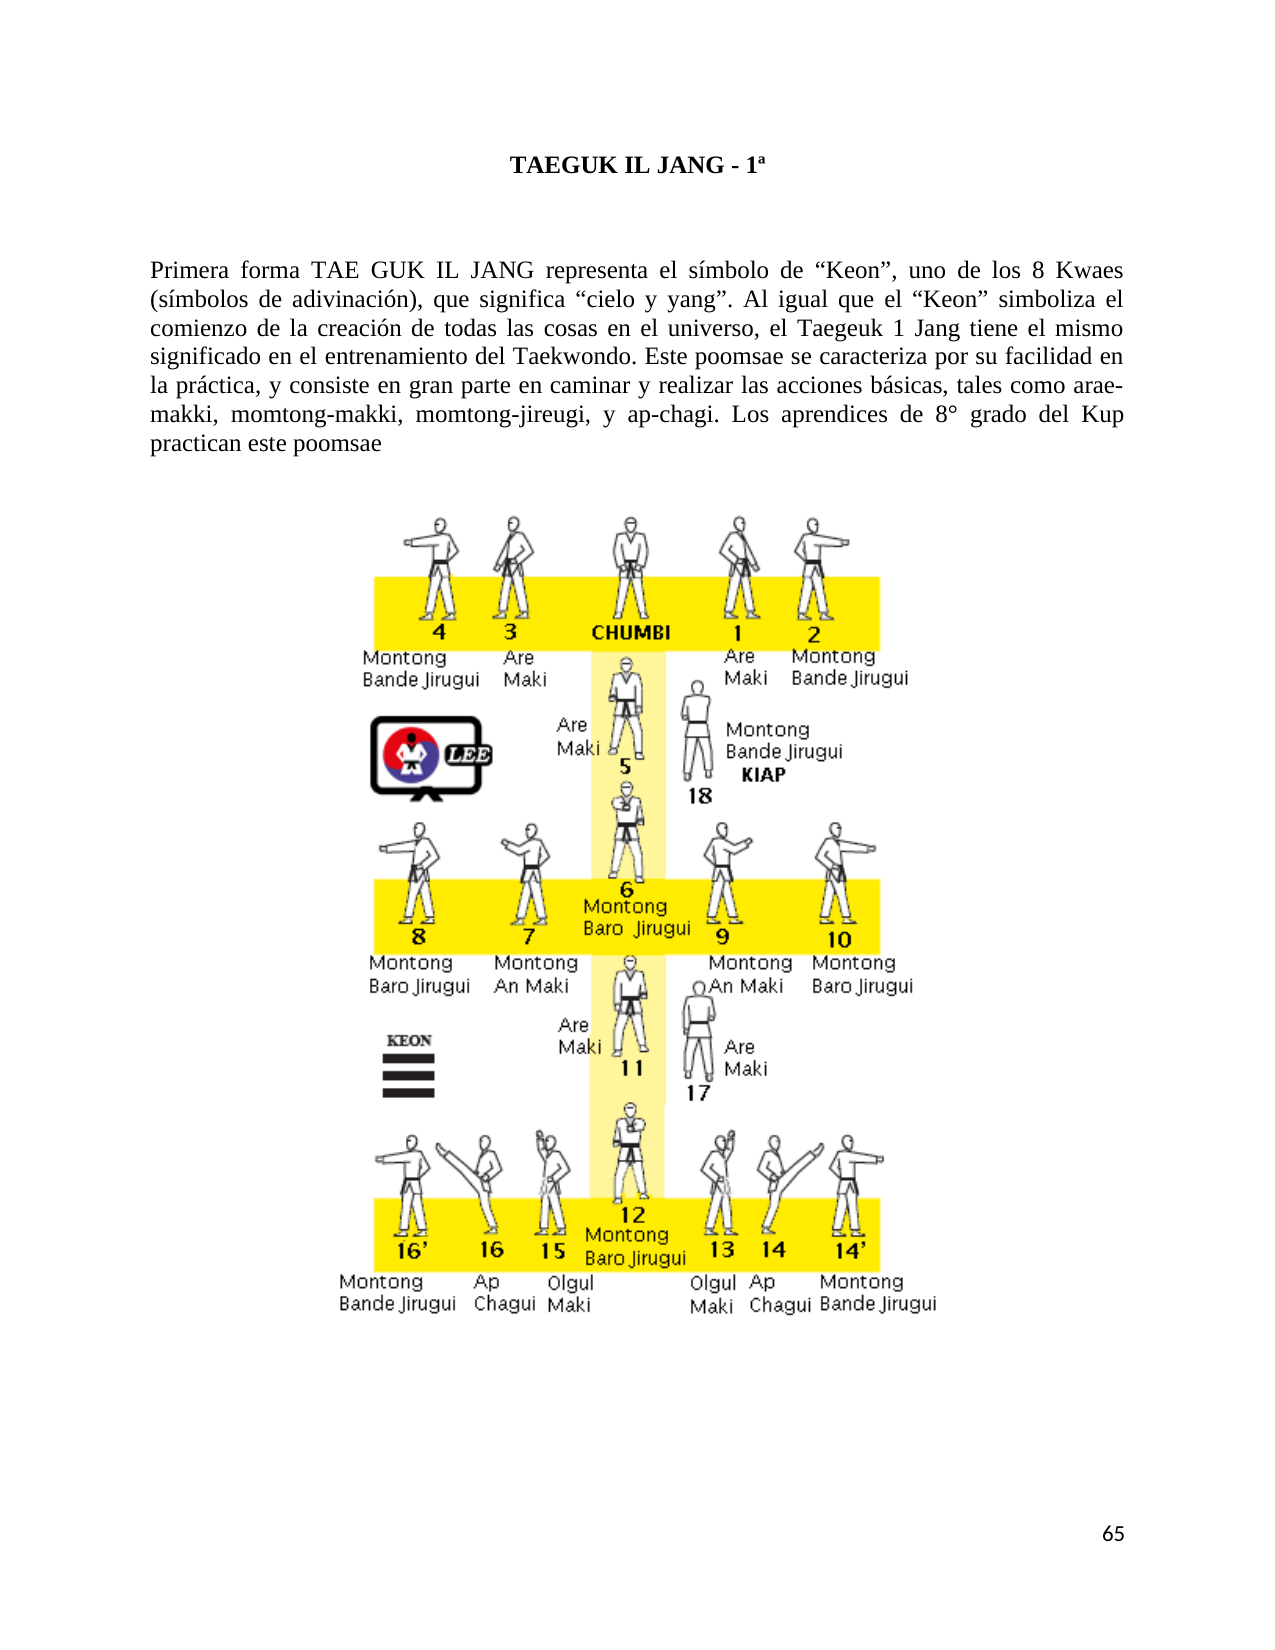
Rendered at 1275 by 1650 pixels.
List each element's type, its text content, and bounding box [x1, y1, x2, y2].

picture [333, 513, 942, 1320]
text Primera forma TAE GUK IL JANG representa el símbolo de “Keon”, uno de los 8 Kwaes (símbolos de adivinación), que significa “cielo y yang”. Al igual que el “Keon” simboliza el comienzo de la creación de todas las cosas en el universo, el Taegeuk 1 Jang tiene el mismo significado en el entrenamiento del Taekwondo. Este poomsae se caracteriza por su facilidad en la práctica, y consiste en gran parte en caminar y realizar las acciones básicas, tales como arae-makki, momtong-makki, momtong-jireugi, y ap-chagi. Los aprendices de 8° grado del Kup practican este poomsae [150, 255, 1125, 456]
text TAEGUK IL JANG - 1ª [150, 150, 1125, 179]
